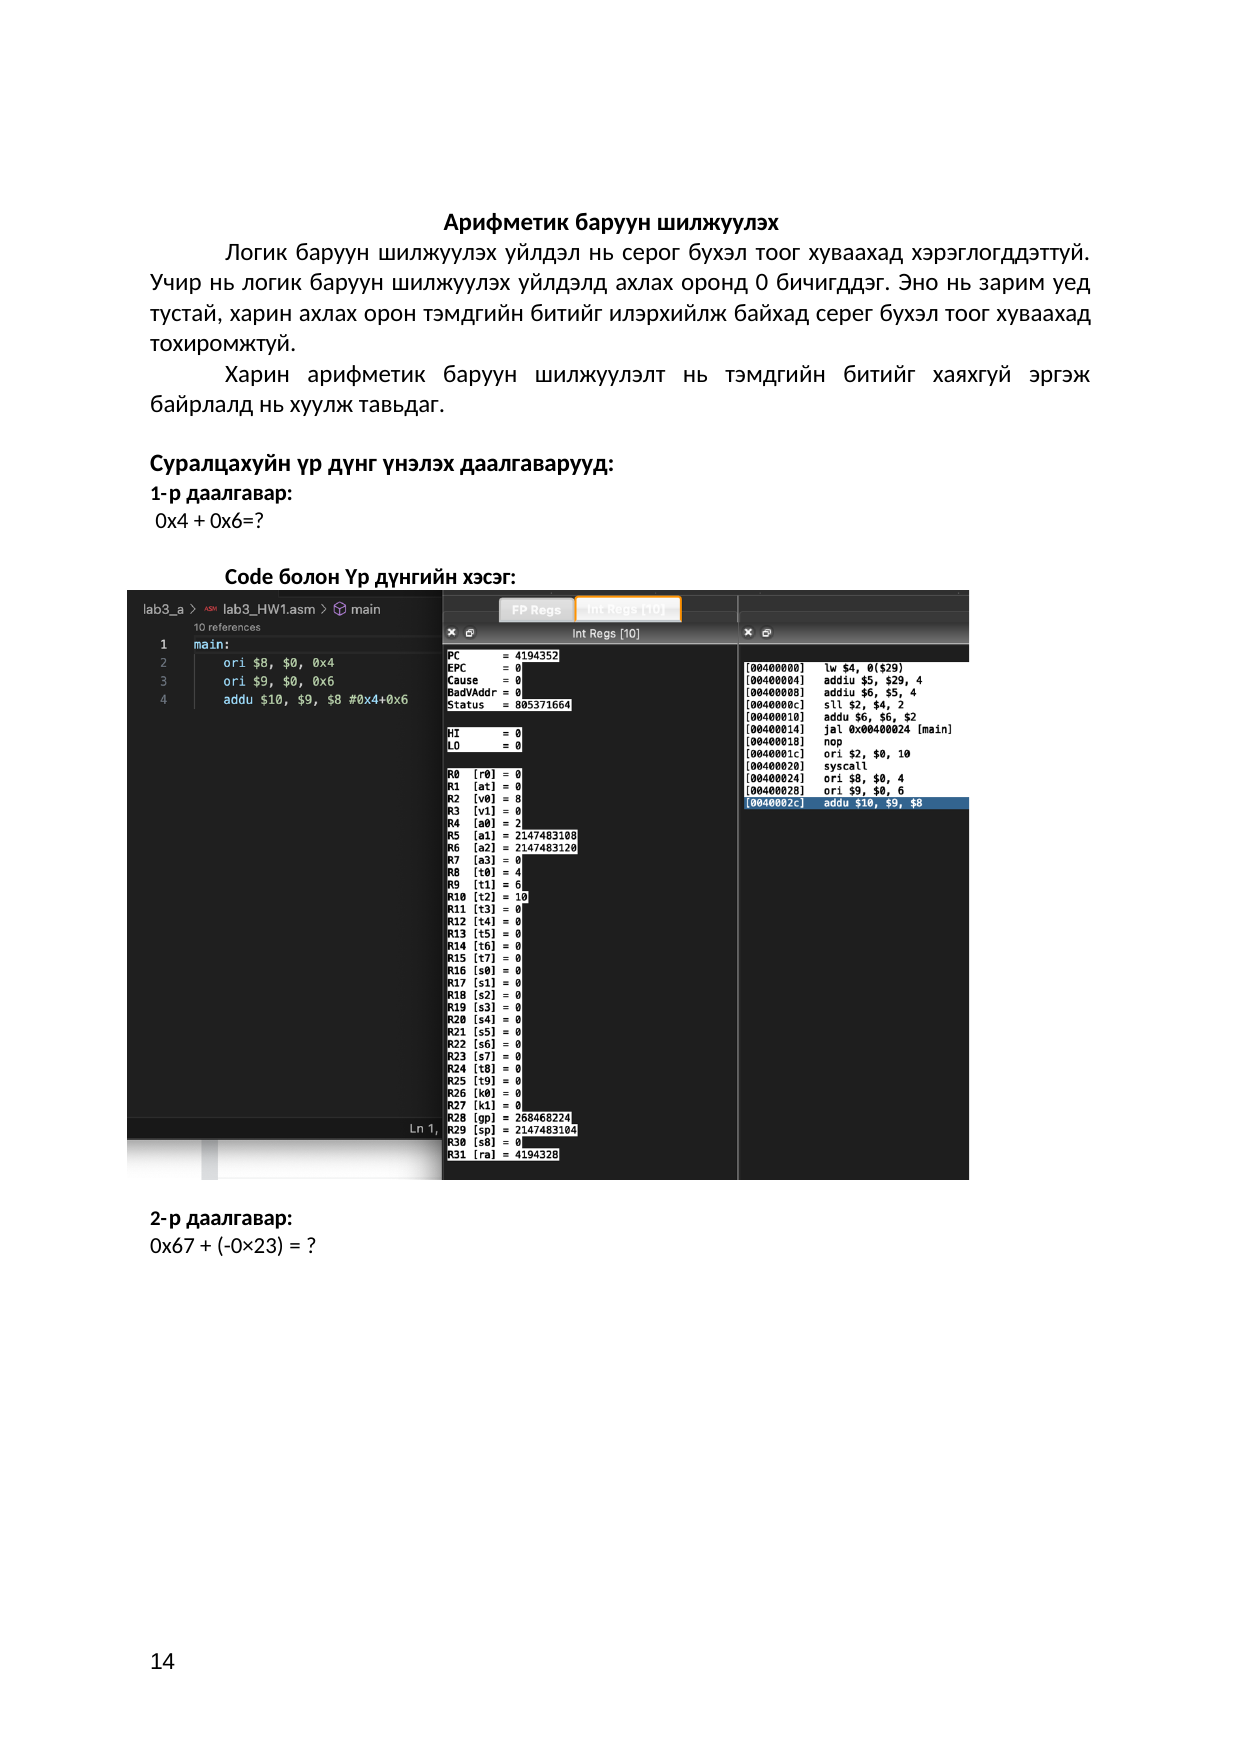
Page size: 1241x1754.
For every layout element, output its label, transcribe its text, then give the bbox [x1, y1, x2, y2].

subtitle р даалгавар: [150, 478, 1105, 506]
picture [127, 590, 970, 1180]
subtitle Суралцахуйн үр дүнг үнэлэх даалгаварууд: [150, 447, 1105, 478]
text 0x67 + (-0×23) = ? [150, 1231, 1105, 1259]
text 0x4 + 0x6=? [155, 506, 1105, 534]
list р даалгавар: [150, 1203, 1105, 1231]
subtitle Code болон Үр дүнгийн хэсэг: [225, 562, 1105, 590]
text Логик баруун шилжуулэх уйлдэл нь серог бухэл тоог хуваахад хэрэглогддэттуй. Учир нь логик баруун шилжуулэх уйлдэлд ахлах оронд 0 бичигддэг. Эно нь зарим уед тустай, харин ахлах орон тэмдгийн битийг илэрхийлж байхад серег бухэл тоог хуваахад тохиромжтуй. [150, 236, 1091, 358]
subtitle Арифметик баруун шилжуулэх [443, 207, 1105, 236]
text Харин арифметик баруун шилжуулэлт нь тэмдгийн битийг хаяхгуй эргэж байрлалд нь хуулж тавьдаг. [150, 358, 1091, 419]
